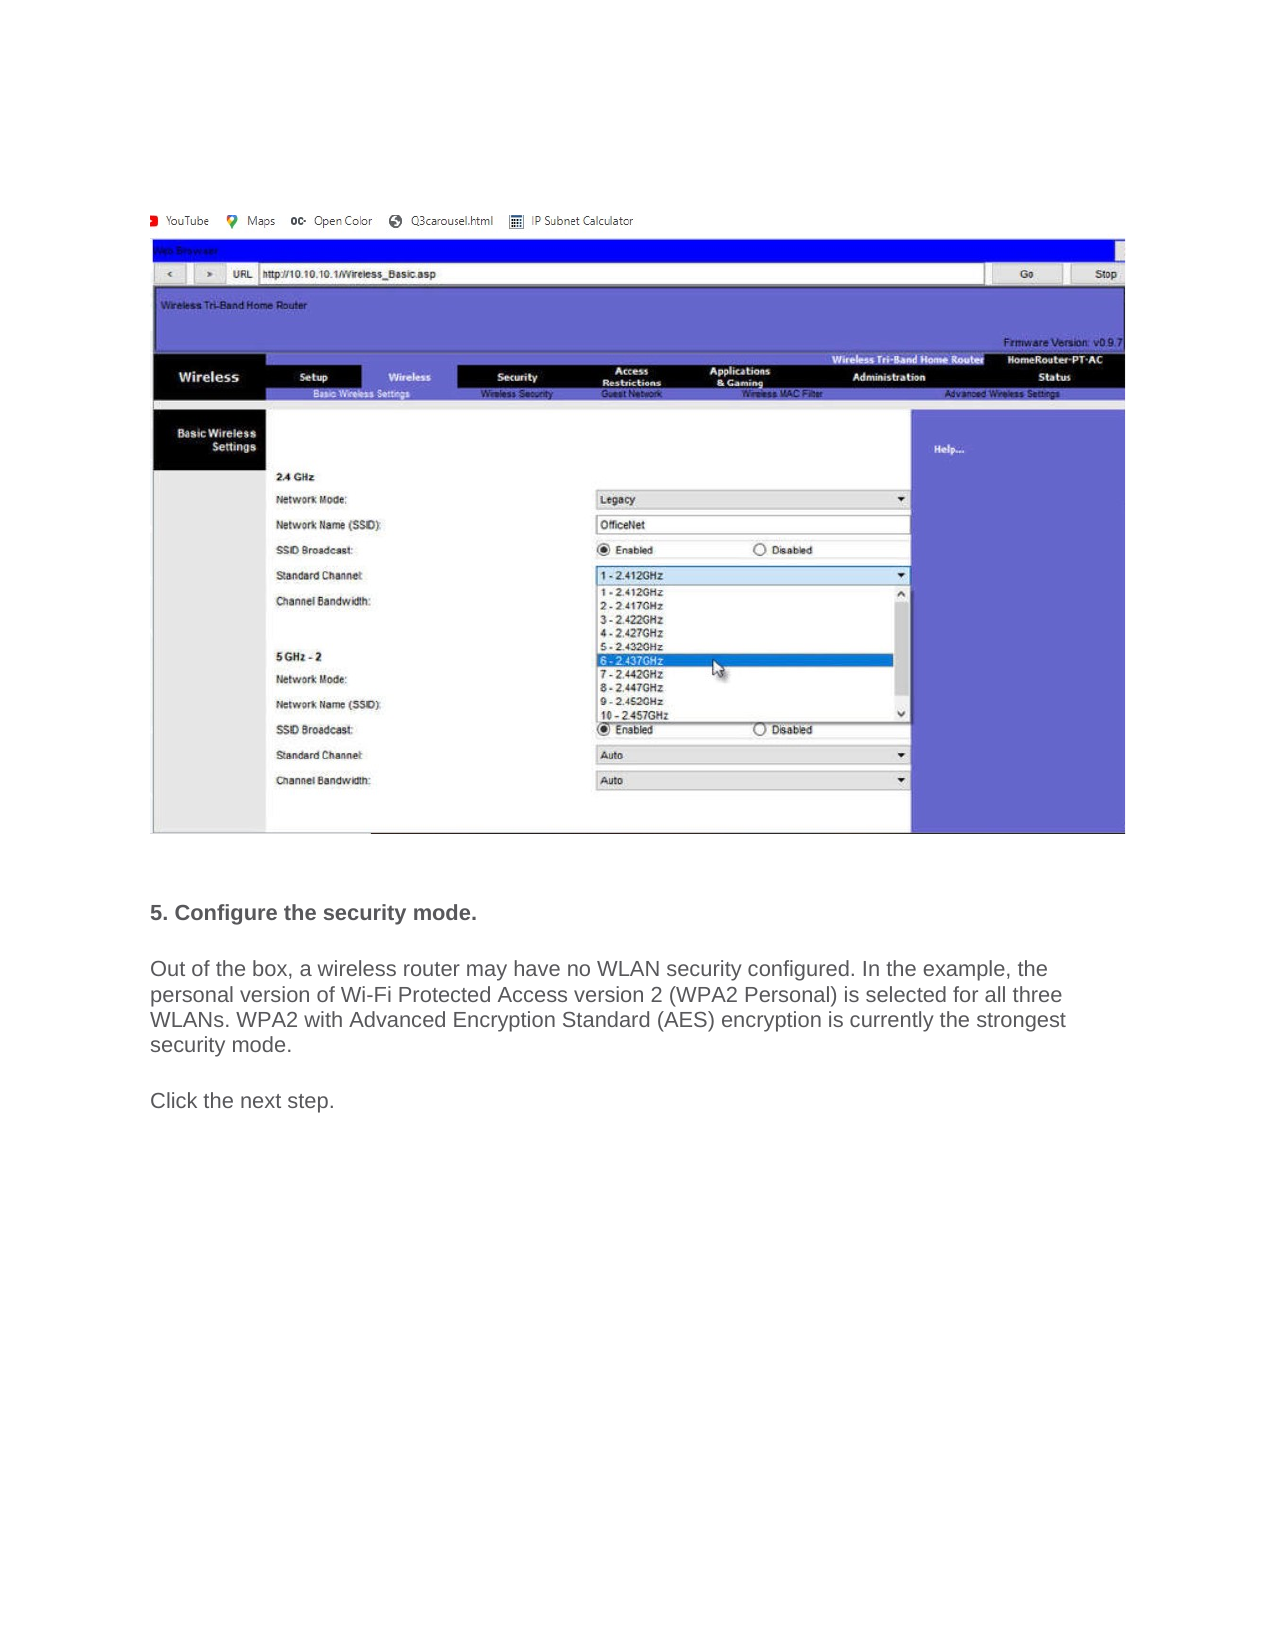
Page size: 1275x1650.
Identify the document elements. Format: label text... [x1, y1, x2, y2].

text Out of the box, a wireless router may have no WLAN security configured. In the example, the personal version of Wi-Fi Protected Access version 2 (WPA2 Personal) is selected for all three WLANs. WPA2 with Advanced Encryption Standard (AES) encryption is currently the strongest security mode. [150, 956, 1125, 1057]
picture [150, 215, 1125, 834]
text Click the next step. [150, 1088, 1125, 1113]
text 5. Configure the security mode. [150, 900, 1125, 925]
